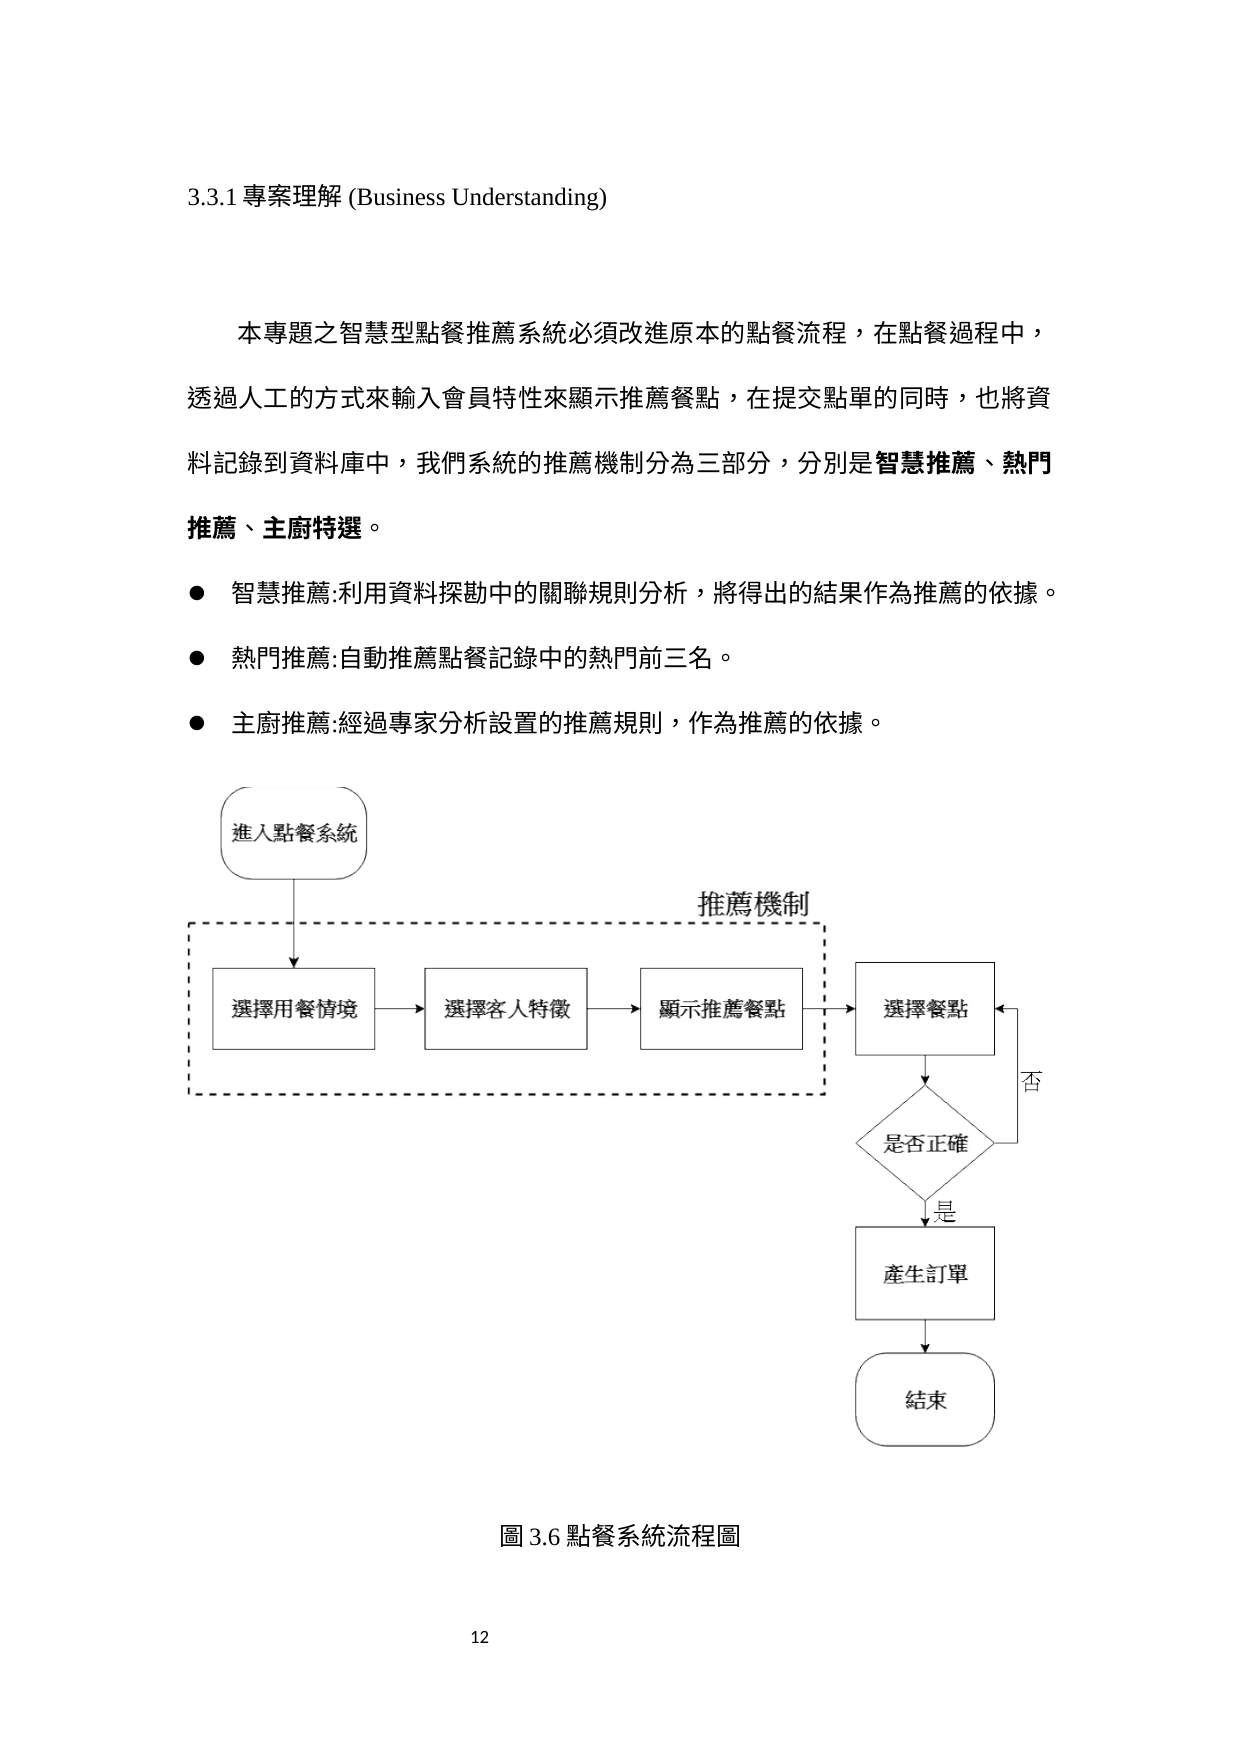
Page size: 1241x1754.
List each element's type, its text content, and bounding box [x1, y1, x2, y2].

subtitle 3.3.1專案理解 (Business Understanding) [187, 162, 1053, 227]
list 主廚推薦:經過專家分析設置的推薦規則，作為推薦的依據。 [187, 689, 1053, 754]
list 熱門推薦:自動推薦點餐記錄中的熱門前三名。 [187, 624, 1053, 689]
list 智慧推薦:利用資料探勘中的關聯規則分析，將得出的結果作為推薦的依據。 [187, 559, 1053, 624]
picture [187, 787, 1053, 1447]
text 本專題之智慧型點餐推薦系統必須改進原本的點餐流程，在點餐過程中，透過人工的方式來輸入會員特性來顯示推薦餐點，在提交點單的同時，也將資料記錄到資料庫中，我們系統的推薦機制分為三部分，分別是智慧推薦、熱門推薦、主廚特選。 [187, 299, 1053, 559]
text 圖3.6 點餐系統流程圖 [187, 1502, 1053, 1567]
